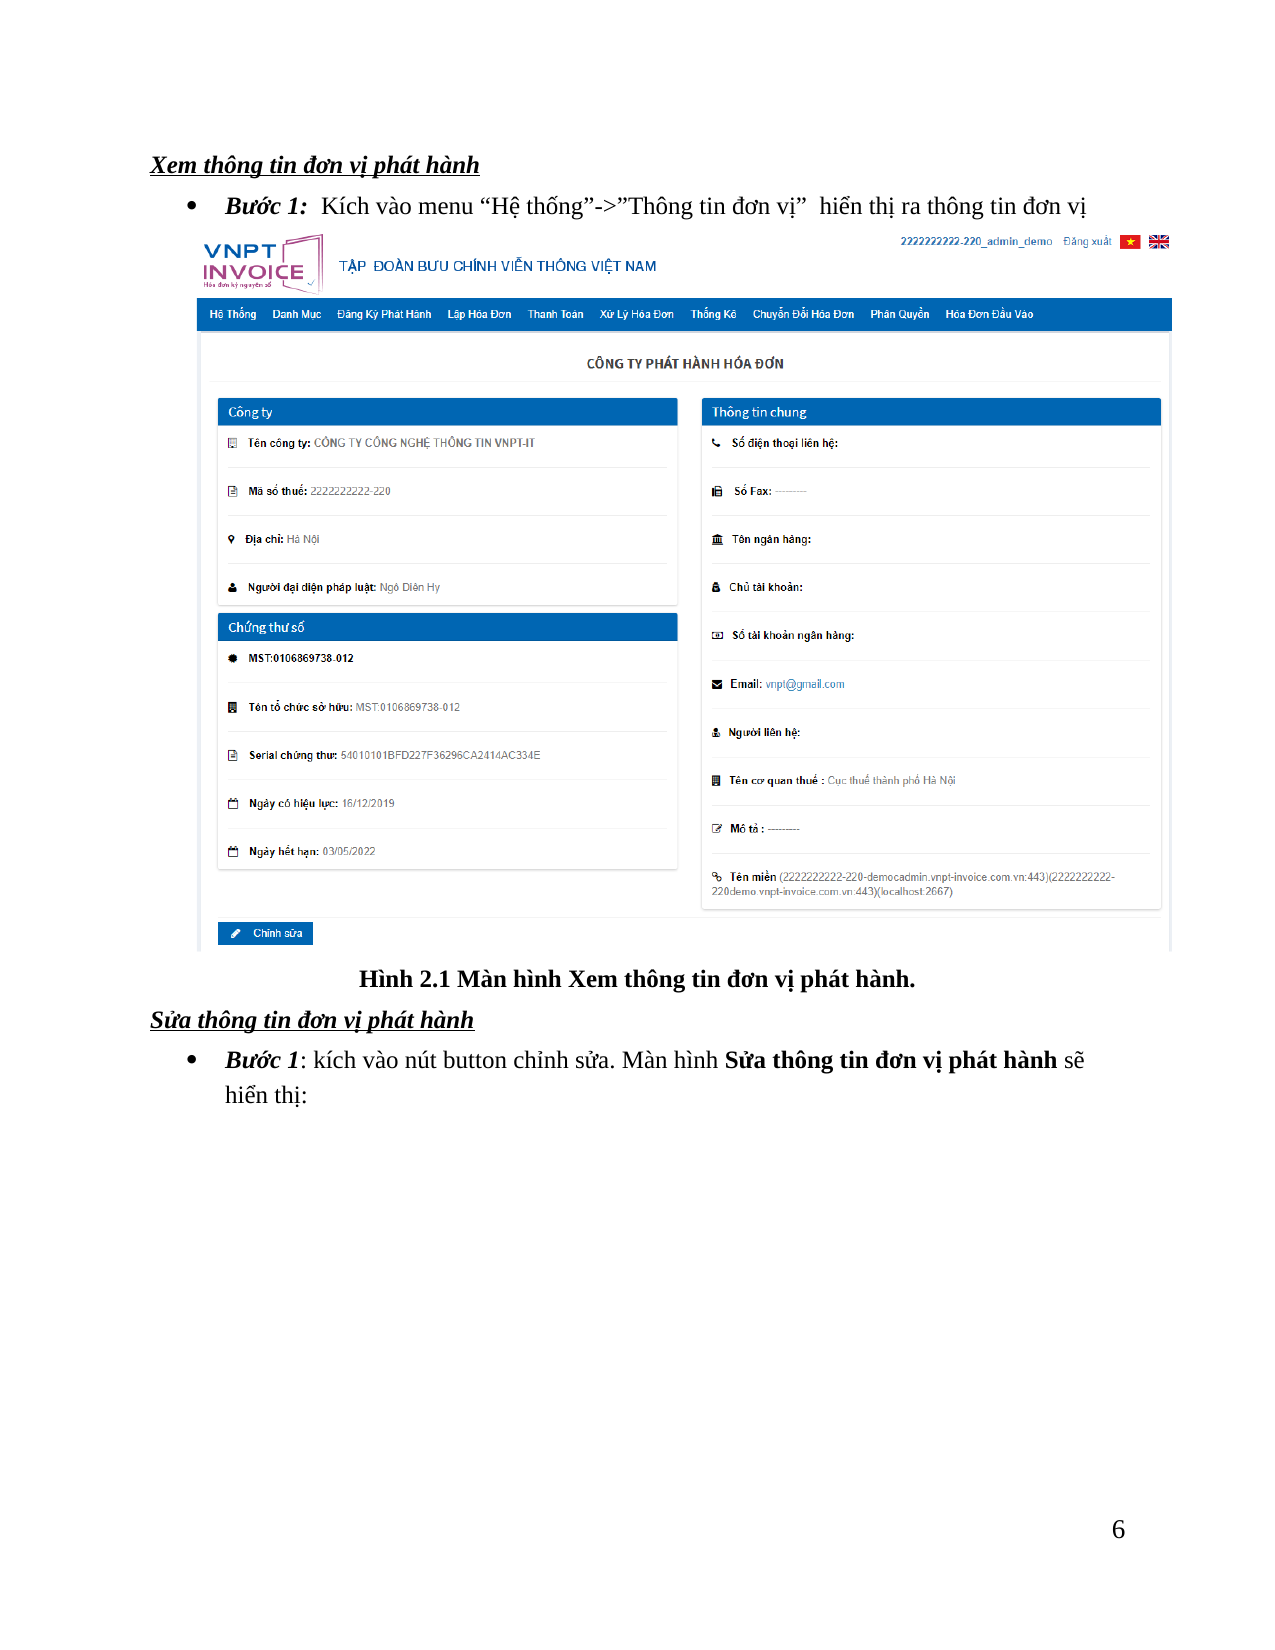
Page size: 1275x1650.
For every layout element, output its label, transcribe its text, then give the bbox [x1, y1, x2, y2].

picture [196, 231, 1172, 952]
list Bước 1: Kích vào menu “Hệ thống”->”Thông tin đơn vị” hiển thị ra thông tin đơn vị [187, 191, 1125, 219]
text Sửa thông tin đơn vị phát hành [150, 1005, 1125, 1034]
text Xem thông tin đơn vị phát hành [150, 150, 1125, 179]
text Hình 2.1 Màn hình Xem thông tin đơn vị phát hành. [150, 964, 1125, 993]
list Bước 1: kích vào nút button chỉnh sửa. Màn hình Sửa thông tin đơn vị phát hành sẽ hiển thị: [187, 1046, 1125, 1109]
